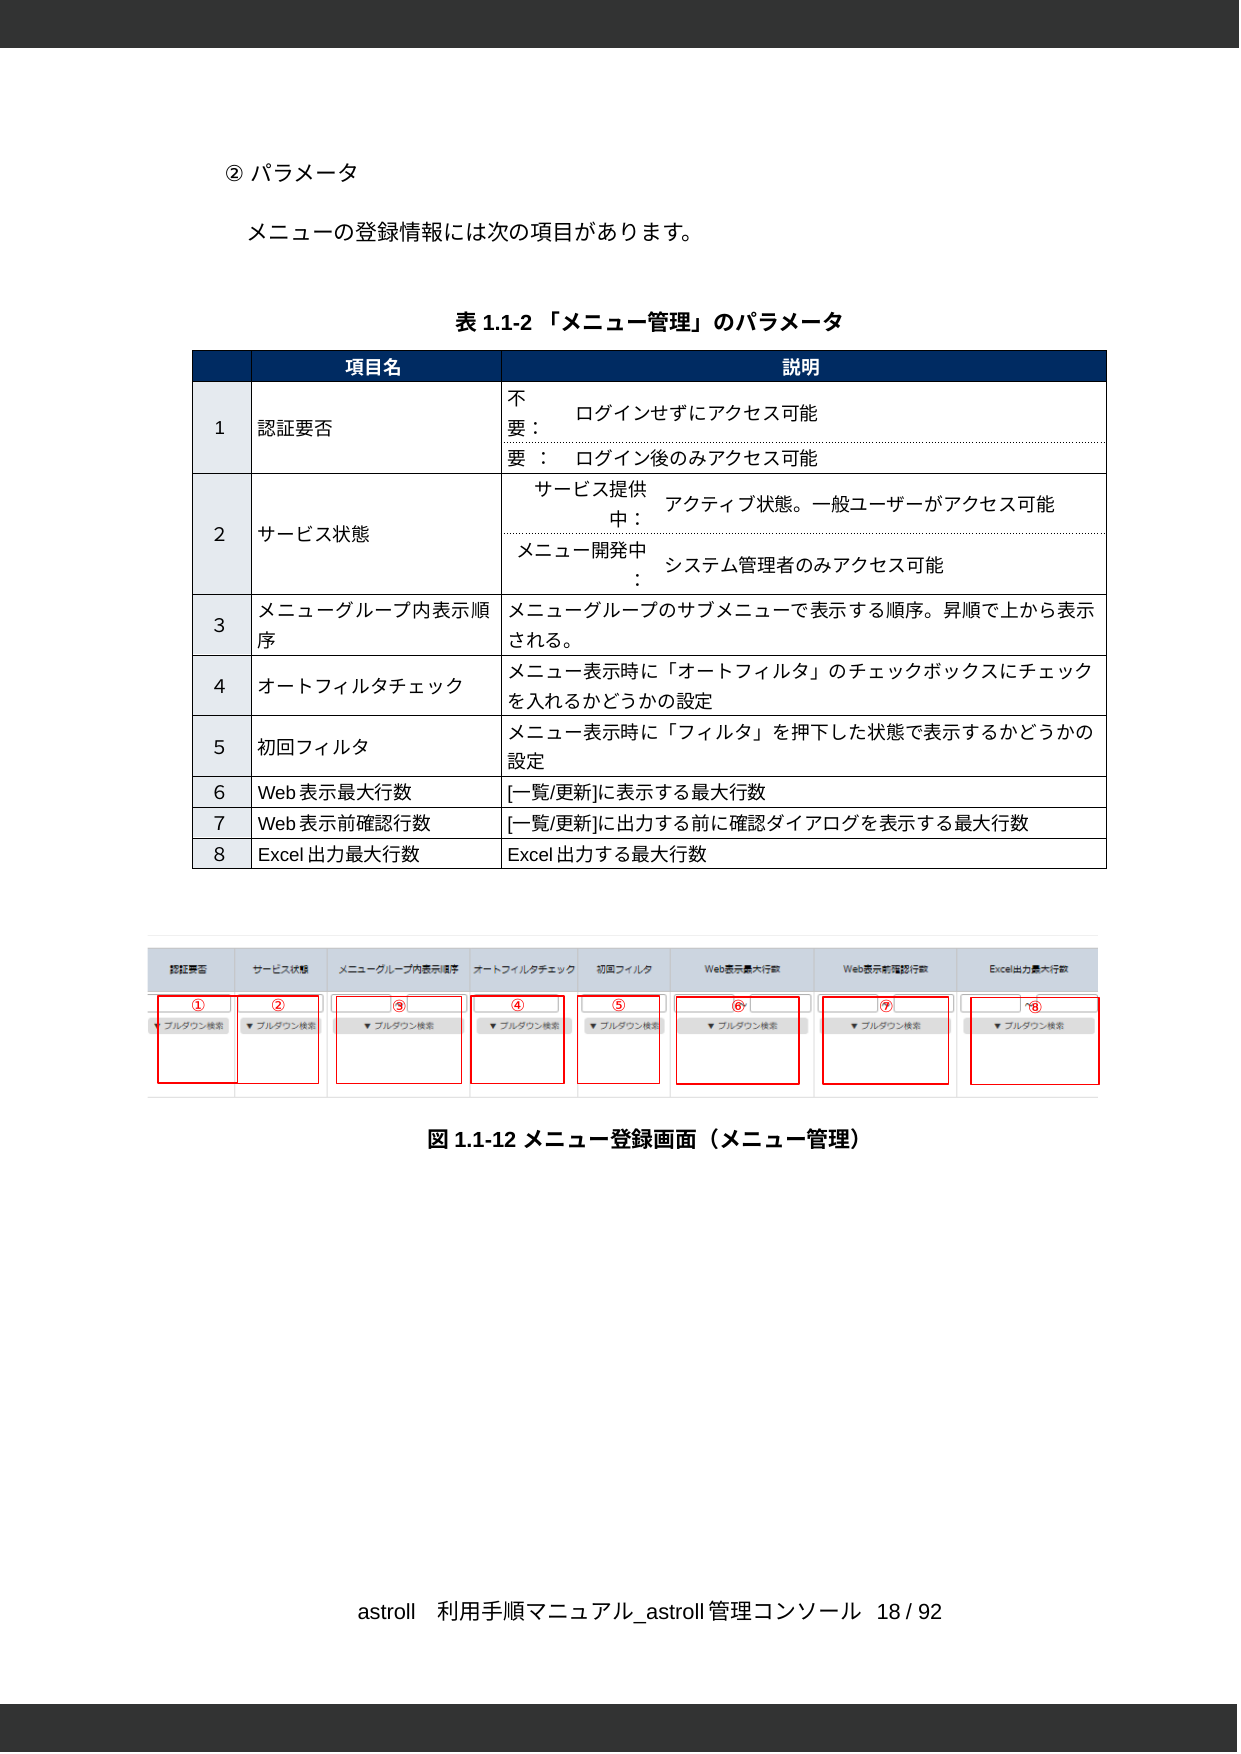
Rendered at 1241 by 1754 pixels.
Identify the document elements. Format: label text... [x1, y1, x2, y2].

subtitle パラメータ [224, 142, 1152, 201]
text メニューの登録情報には次の項目があります。 [246, 201, 1152, 261]
table_cell サービス提供中： [502, 474, 658, 533]
table_cell Web表示最大行数 [252, 777, 501, 807]
table_cell [一覧/更新]に出力する前に確認ダイアログを表示する最大行数 [502, 808, 1106, 837]
table_cell サービス状態 [252, 474, 501, 594]
table_cell システム管理者のみアクセス可能 [658, 533, 1106, 594]
table_cell Web表示前確認行数 [252, 808, 501, 837]
table_header 説明 [502, 351, 1106, 381]
table_cell ログイン後のみアクセス可能 [570, 442, 1106, 473]
table_cell ７ [193, 808, 251, 837]
table_cell アクティブ状態。一般ユーザーがアクセス可能 [658, 474, 1106, 533]
picture [972, 998, 1098, 1084]
picture [0, 0, 1239, 48]
table_cell メニュー開発中 ： [502, 533, 658, 594]
table_cell [一覧/更新]に表示する最大行数 [502, 777, 1106, 807]
table_cell 初回フィルタ [252, 716, 501, 776]
table_cell Excel出力する最大行数 [502, 839, 1106, 868]
table_cell ６ [193, 777, 251, 807]
table_cell ログインせずにアクセス可能 [570, 382, 1106, 442]
text 表 1.1-2 「メニュー管理」のパラメータ [148, 291, 1152, 350]
table_cell ８ [193, 839, 251, 868]
table_cell 認証要否 [252, 382, 501, 473]
table_cell ３ [193, 595, 251, 654]
table_cell 不要： [502, 382, 569, 442]
table_cell メニューグループ内表示順序 [252, 595, 501, 654]
table_cell 1 [193, 382, 251, 473]
table_cell メニューグループのサブメニューで表示する順序。昇順で上から表示される。 [502, 595, 1106, 654]
table_cell ４ [193, 656, 251, 715]
table_cell メニュー表示時に「フィルタ」を押下した状態で表示するかどうかの設定 [502, 716, 1106, 776]
table_cell Excel出力最大行数 [252, 839, 501, 868]
picture [147, 935, 1098, 1102]
text 図 1.1-12 メニュー登録画面（メニュー管理） [148, 1108, 1152, 1167]
table_cell ５ [193, 716, 251, 776]
table_cell オートフィルタチェック [252, 656, 501, 715]
table_cell ２ [193, 474, 251, 594]
table_header 項目名 [252, 351, 501, 381]
table_header [193, 351, 251, 381]
picture [0, 1704, 1237, 1752]
table_cell 要 ： [502, 442, 569, 473]
table_cell メニュー表示時に「オートフィルタ」のチェックボックスにチェックを入れるかどうかの設定 [502, 656, 1106, 715]
